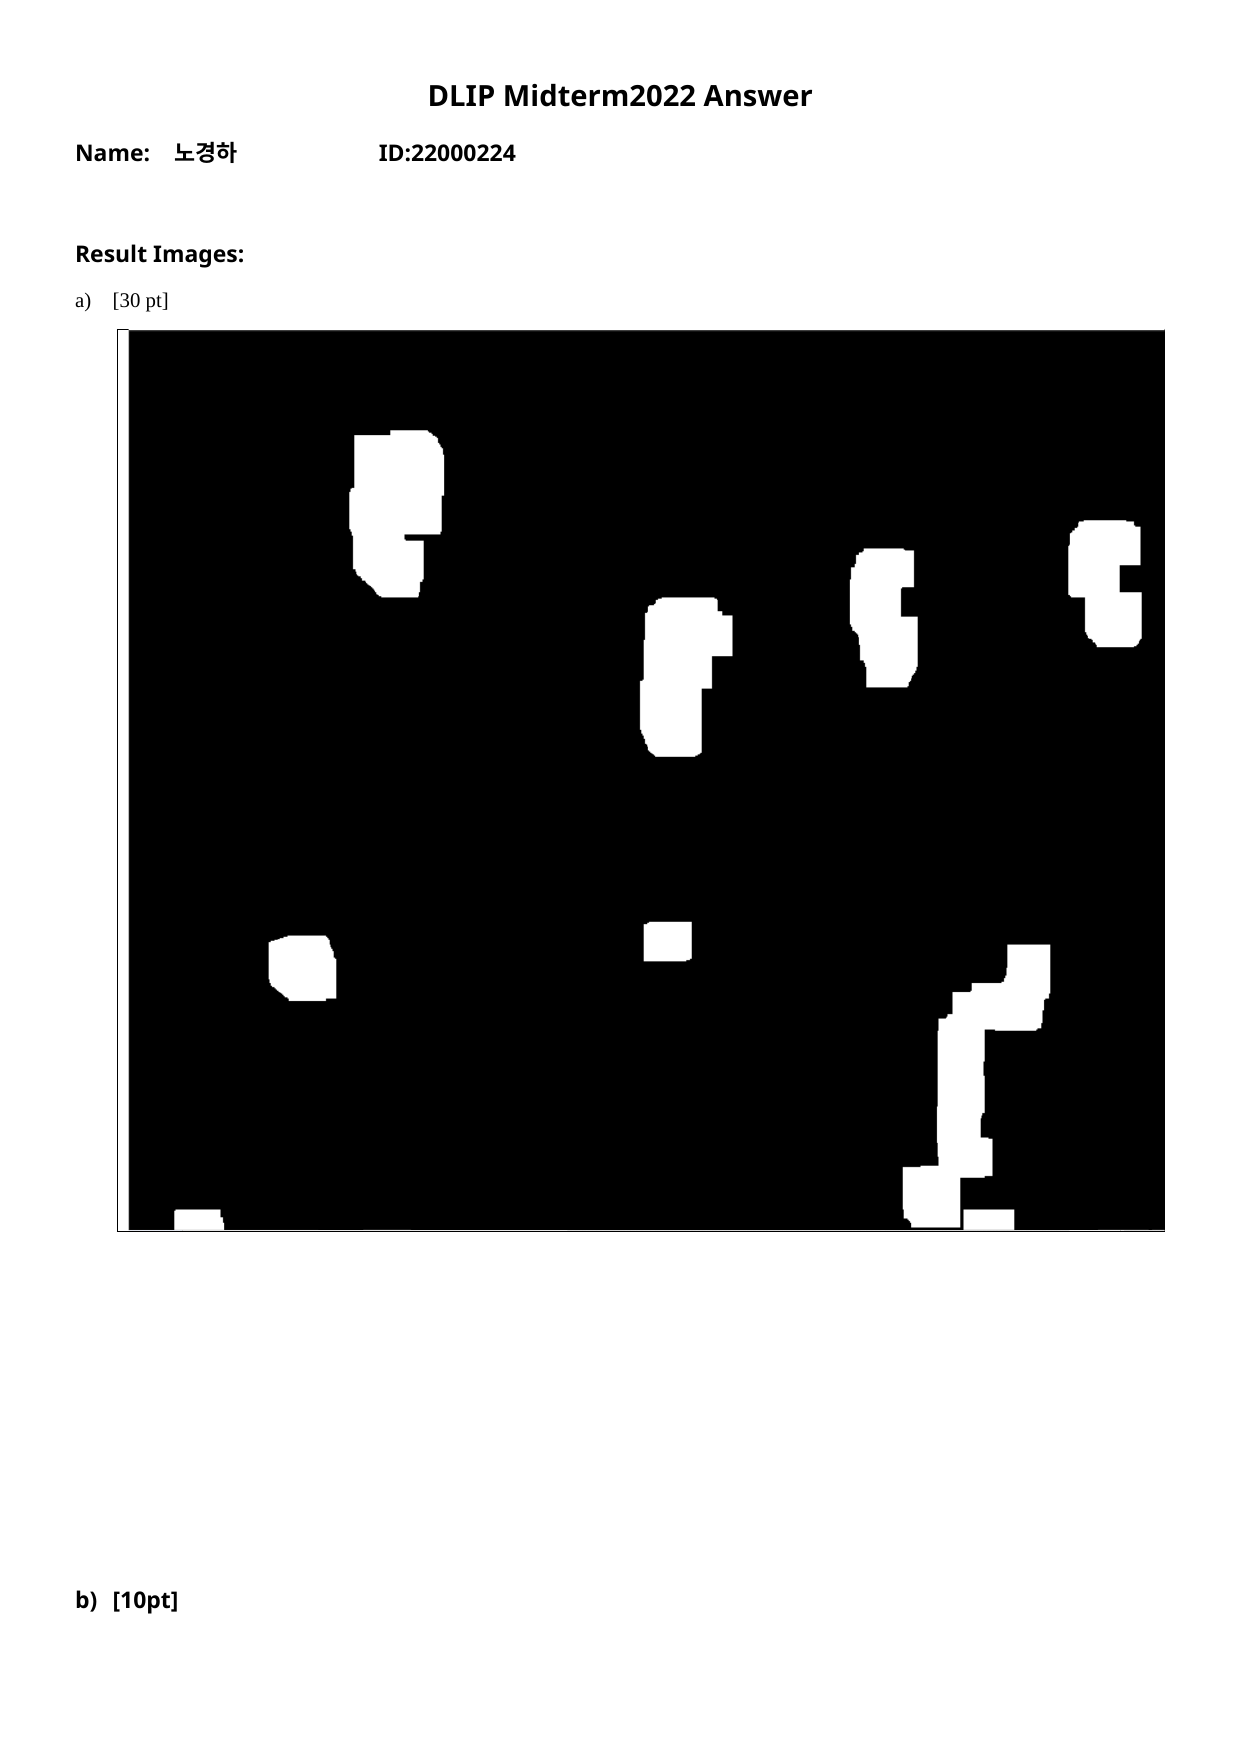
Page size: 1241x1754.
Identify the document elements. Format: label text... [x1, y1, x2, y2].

picture [128, 329, 1165, 1231]
text Result Images: [75, 237, 1165, 269]
text DLIP Midterm2022 Answer [75, 75, 1165, 115]
list [30 pt] [75, 288, 1165, 312]
text Name: 노경하 ID:22000224 [75, 134, 1165, 168]
table_header [118, 330, 128, 1231]
list [10pt] [75, 1584, 1165, 1616]
